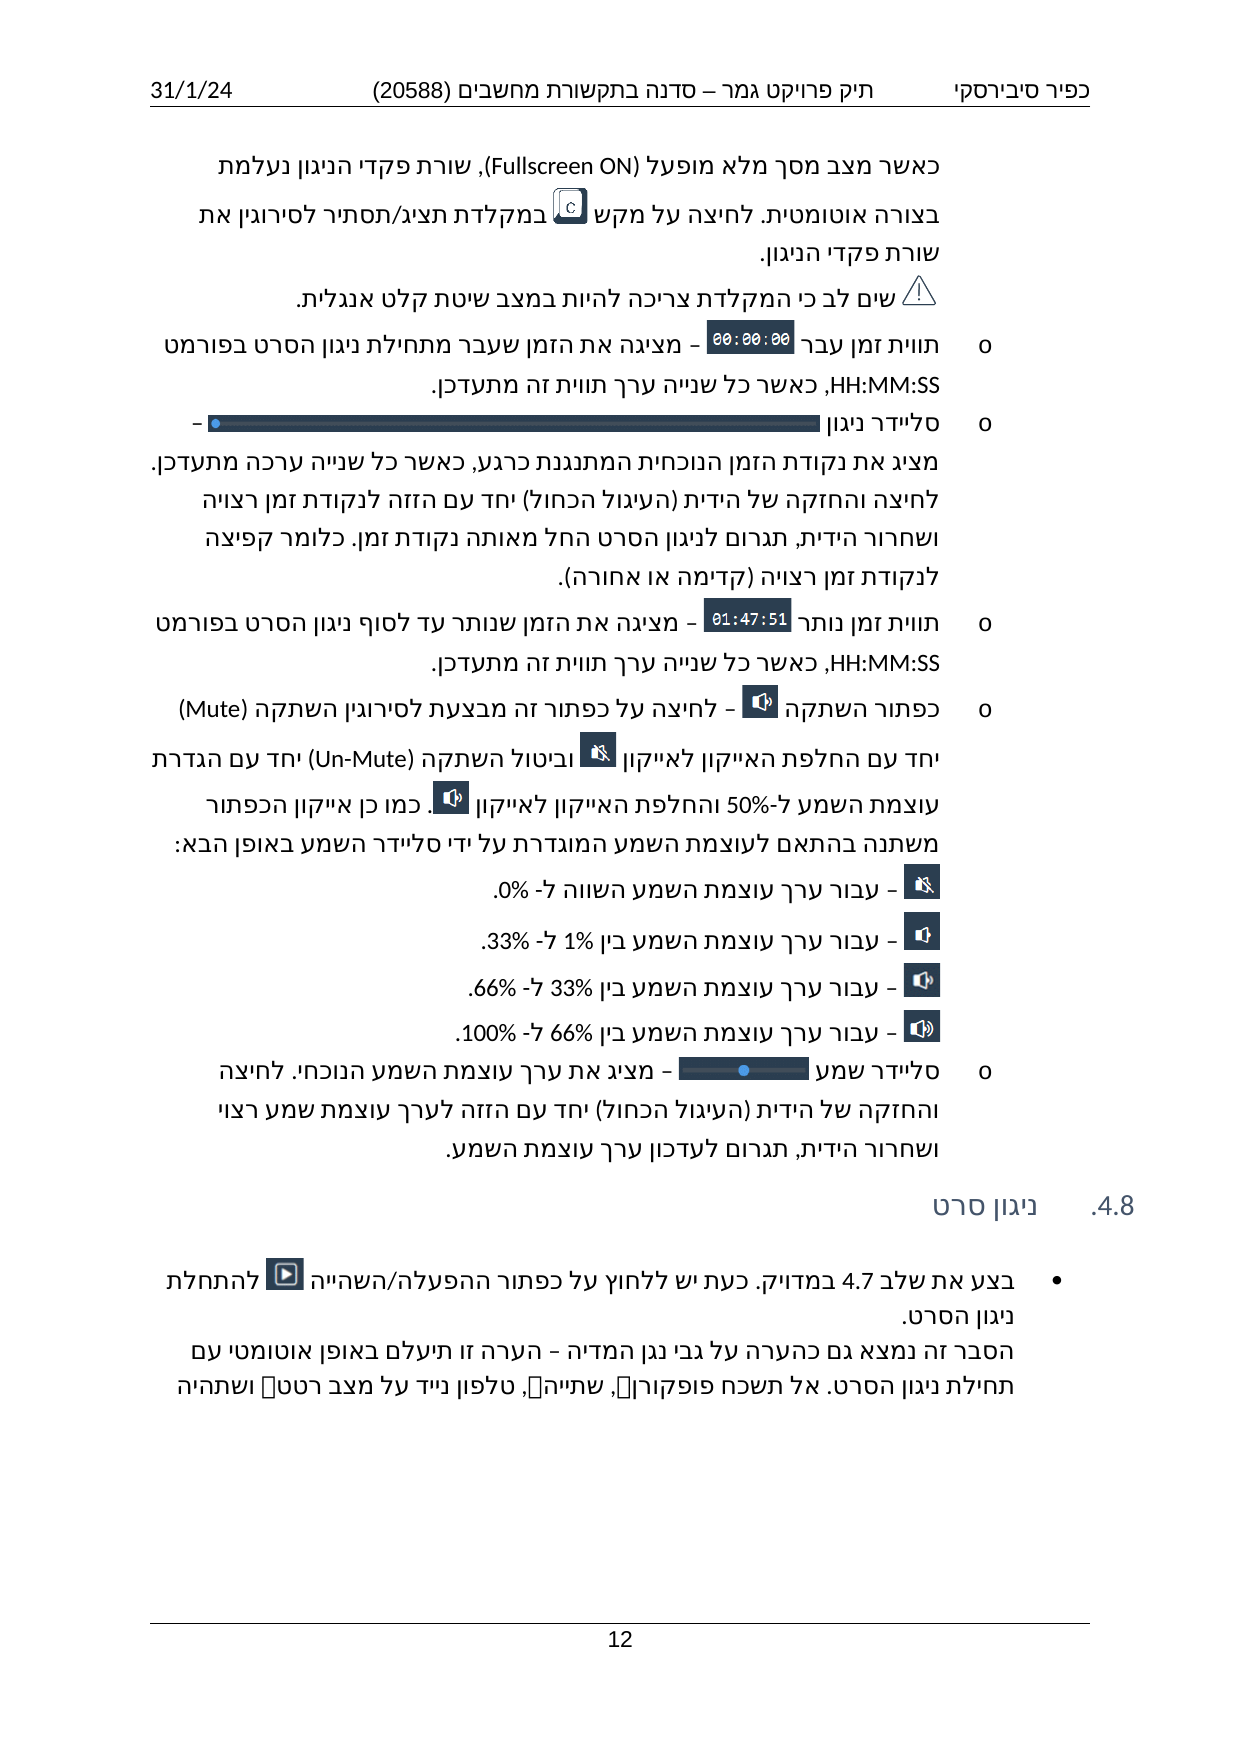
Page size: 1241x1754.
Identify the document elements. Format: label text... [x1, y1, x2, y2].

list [150, 1259, 1053, 1401]
picture [580, 732, 617, 767]
list שים לב כי המקלדת צריכה להיות במצב שיטת קלט אנגלית. [150, 276, 940, 313]
list – עבור ערך עוצמת השמע בין 33% ל- 66%. [150, 963, 940, 1003]
picture [742, 685, 778, 718]
picture [706, 320, 795, 354]
list כאשר מצב מסך מלא מופעל (Fullscreen ON), שורת פקדי הניגון נעלמת בצורה אוטומטית. לחיצה על מקש במקלדת תציג/תסתיר לסירוגין את שורת פקדי הניגון. [150, 150, 940, 268]
subtitle ניגון סרט [150, 1187, 1090, 1223]
list תווית זמן עבר – מציגה את הזמן שעבר מתחילת ניגון הסרט בפורמט HH:MM:SS, כאשר כל שנייה ערך תווית זה מתעדכן. [150, 321, 978, 399]
picture [433, 781, 469, 814]
picture [904, 864, 940, 899]
list סליידר שמע – מציג את ערך עוצמת השמע הנוכחי. לחיצה והחזקה של הידית (העיגול הכחול) יחד עם הזזה לערך עוצמת שמע רצוי ושחרור הידית, תגרום לעדכון ערך עוצמת השמע. [150, 1055, 978, 1163]
picture [208, 415, 820, 432]
list כפתור השתקה – לחיצה על כפתור זה מבצעת לסירוגין השתקה (Mute) יחד עם החלפת האייקון לאייקון וביטול השתקה (Un-Mute) יחד עם הגדרת עוצמת השמע ל-50% והחלפת האייקון לאייקון . כמו כן אייקון הכפתור משתנה בהתאם לעוצמת השמע המוגדרת על ידי סליידר השמע באופן הבא: – עבור ערך עוצמת השמע השווה ל- 0%. [150, 685, 978, 905]
list – עבור ערך עוצמת השמע בין 66% ל- 100%. [150, 1011, 940, 1048]
list תווית זמן נותר – מציגה את הזמן שנותר עד לסוף ניגון הסרט בפורמט HH:MM:SS, כאשר כל שנייה ערך תווית זה מתעדכן. [150, 599, 978, 677]
list סליידר ניגון – מציג את נקודת הזמן הנוכחית המתנגנת כרגע, כאשר כל שנייה ערכה מתעדכן. [150, 407, 978, 477]
picture [553, 188, 588, 224]
picture [904, 912, 940, 950]
picture [903, 1010, 940, 1042]
list – עבור ערך עוצמת השמע בין 1% ל- 33%. [150, 913, 940, 956]
picture [266, 1258, 304, 1290]
picture [903, 963, 940, 997]
list לחיצה והחזקה של הידית (העיגול הכחול) יחד עם הזזה לנקודת זמן רצויה ושחרור הידית, תגרום לניגון הסרט החל מאותה נקודת זמן. כלומר קפיצה לנקודת זמן רצויה (קדימה או אחורה). [150, 484, 940, 591]
picture [703, 598, 792, 632]
picture [678, 1057, 809, 1080]
